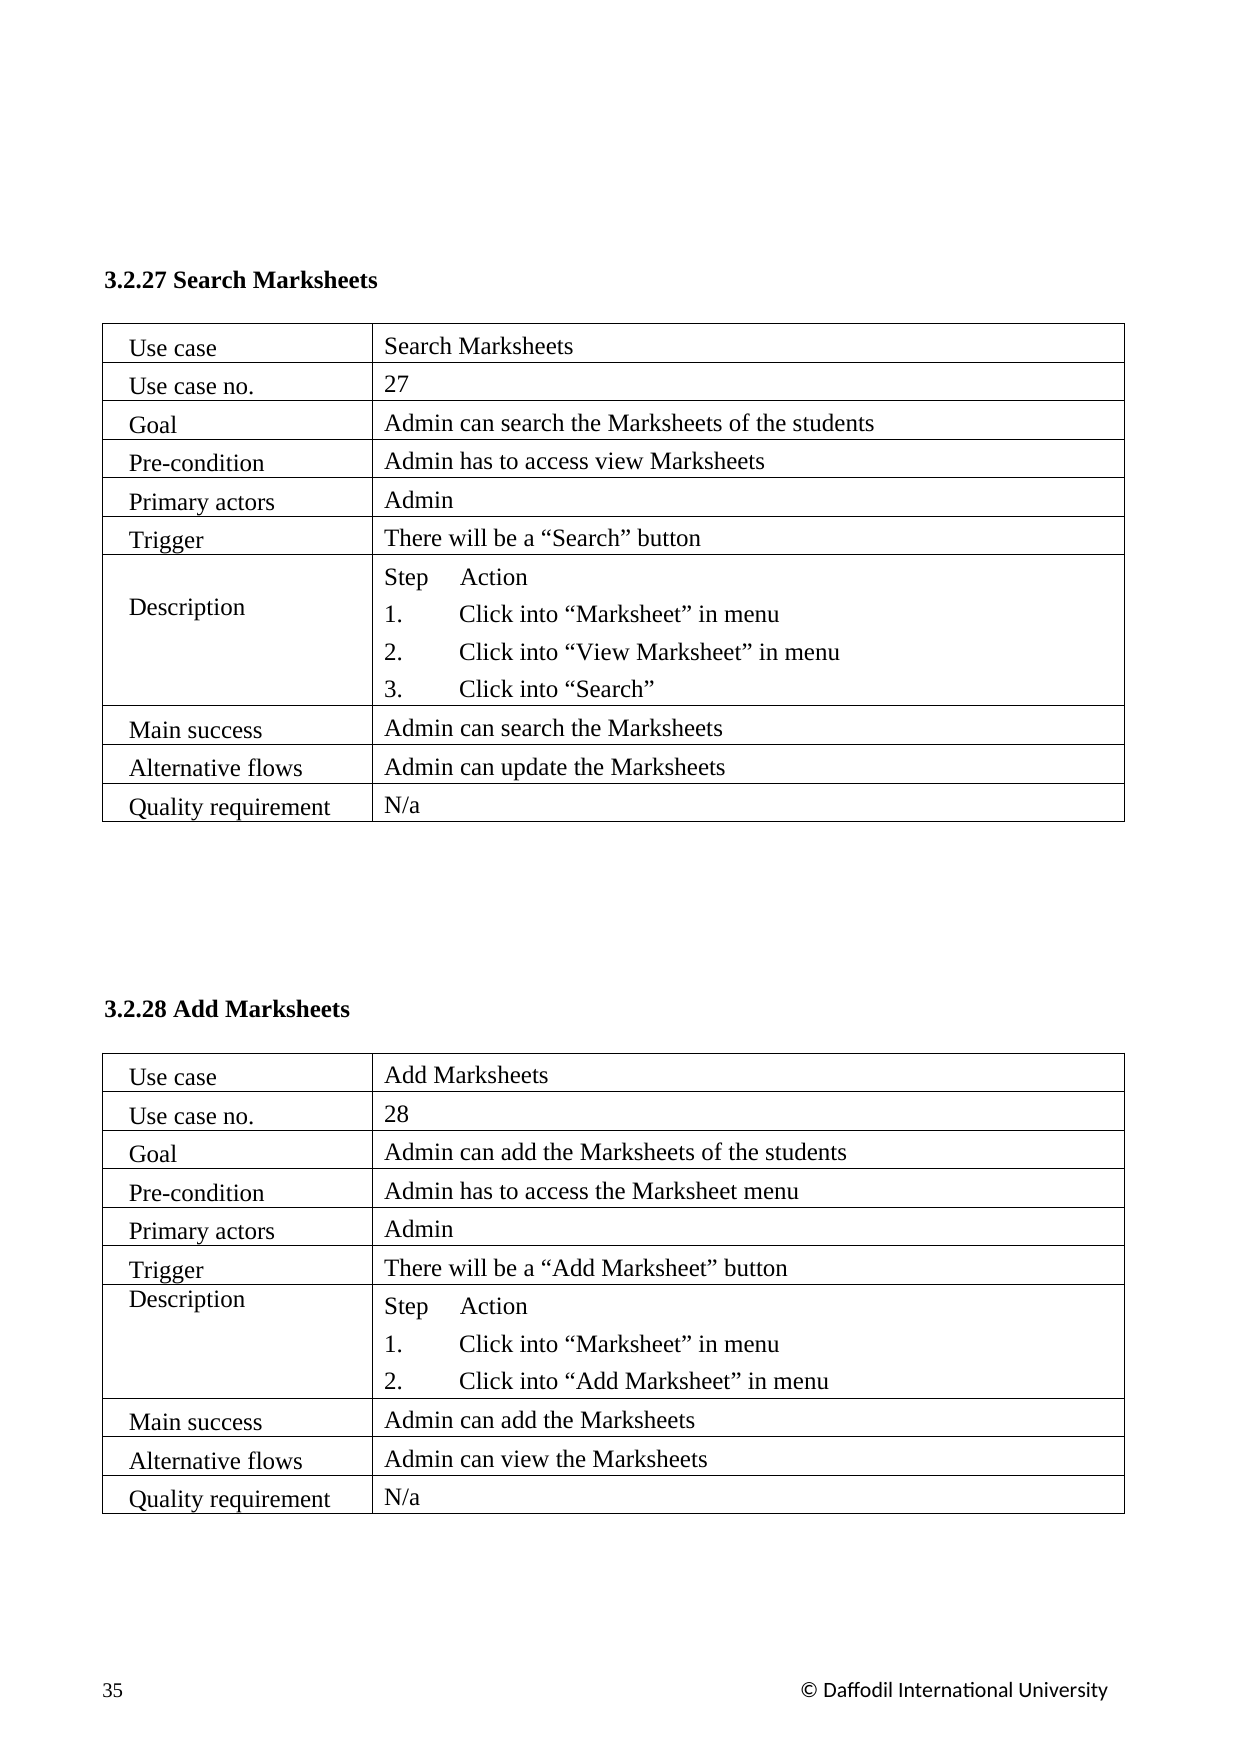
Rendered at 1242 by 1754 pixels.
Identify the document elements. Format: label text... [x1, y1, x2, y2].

table_cell Use case no. [103, 1092, 372, 1129]
table_cell Alternative flows [103, 1437, 372, 1475]
table_cell 28 [373, 1092, 1124, 1129]
table_cell Admin can update the Marksheets [373, 745, 1124, 782]
table_cell Primary actors [103, 1208, 372, 1245]
table_cell Description [103, 555, 372, 705]
table_cell Admin can search the Marksheets [373, 706, 1124, 744]
table_cell Goal [103, 401, 372, 439]
table_cell Description [103, 1285, 372, 1398]
table_header Use case [103, 1054, 372, 1091]
table_cell Admin can add the Marksheets of the students [373, 1131, 1124, 1168]
table_cell Main success [103, 1399, 372, 1436]
table_header Use case [103, 324, 372, 362]
table_cell N/a [373, 1476, 1124, 1513]
table_cell Admin has to access view Marksheets [373, 440, 1124, 477]
table_cell Pre-condition [103, 440, 372, 477]
table_cell There will be a “Search” button [373, 517, 1124, 554]
table_cell Admin [373, 478, 1124, 516]
table_cell Step Action 1. Click into “Marksheet” in menu 2. Click into “Add Marksheet” in menu [373, 1285, 1124, 1398]
table_cell Quality requirement [103, 784, 372, 821]
text 3.2.27 Search Marksheets [104, 265, 1126, 294]
table_cell Quality requirement [103, 1476, 372, 1513]
table_cell Admin can search the Marksheets of the students [373, 401, 1124, 439]
table_cell Pre-condition [103, 1169, 372, 1207]
table_cell Admin can view the Marksheets [373, 1437, 1124, 1475]
table_cell Trigger [103, 1246, 372, 1284]
table_cell Goal [103, 1131, 372, 1168]
table_cell Alternative flows [103, 745, 372, 782]
table_header Add Marksheets [373, 1054, 1124, 1091]
table_cell Admin [373, 1208, 1124, 1245]
table_cell Admin can add the Marksheets [373, 1399, 1124, 1436]
table_cell Use case no. [103, 363, 372, 400]
table_cell Main success [103, 706, 372, 744]
text 3.2.28 Add Marksheets [104, 994, 1126, 1023]
table_cell N/a [373, 784, 1124, 821]
table_cell Step Action 1. Click into “Marksheet” in menu 2. Click into “View Marksheet” in menu 3. Click into “Search” [373, 555, 1124, 705]
table_cell 27 [373, 363, 1124, 400]
table_cell Admin has to access the Marksheet menu [373, 1169, 1124, 1207]
table_cell There will be a “Add Marksheet” button [373, 1246, 1124, 1284]
table_cell Primary actors [103, 478, 372, 516]
table_header Search Marksheets [373, 324, 1124, 362]
table_cell Trigger [103, 517, 372, 554]
